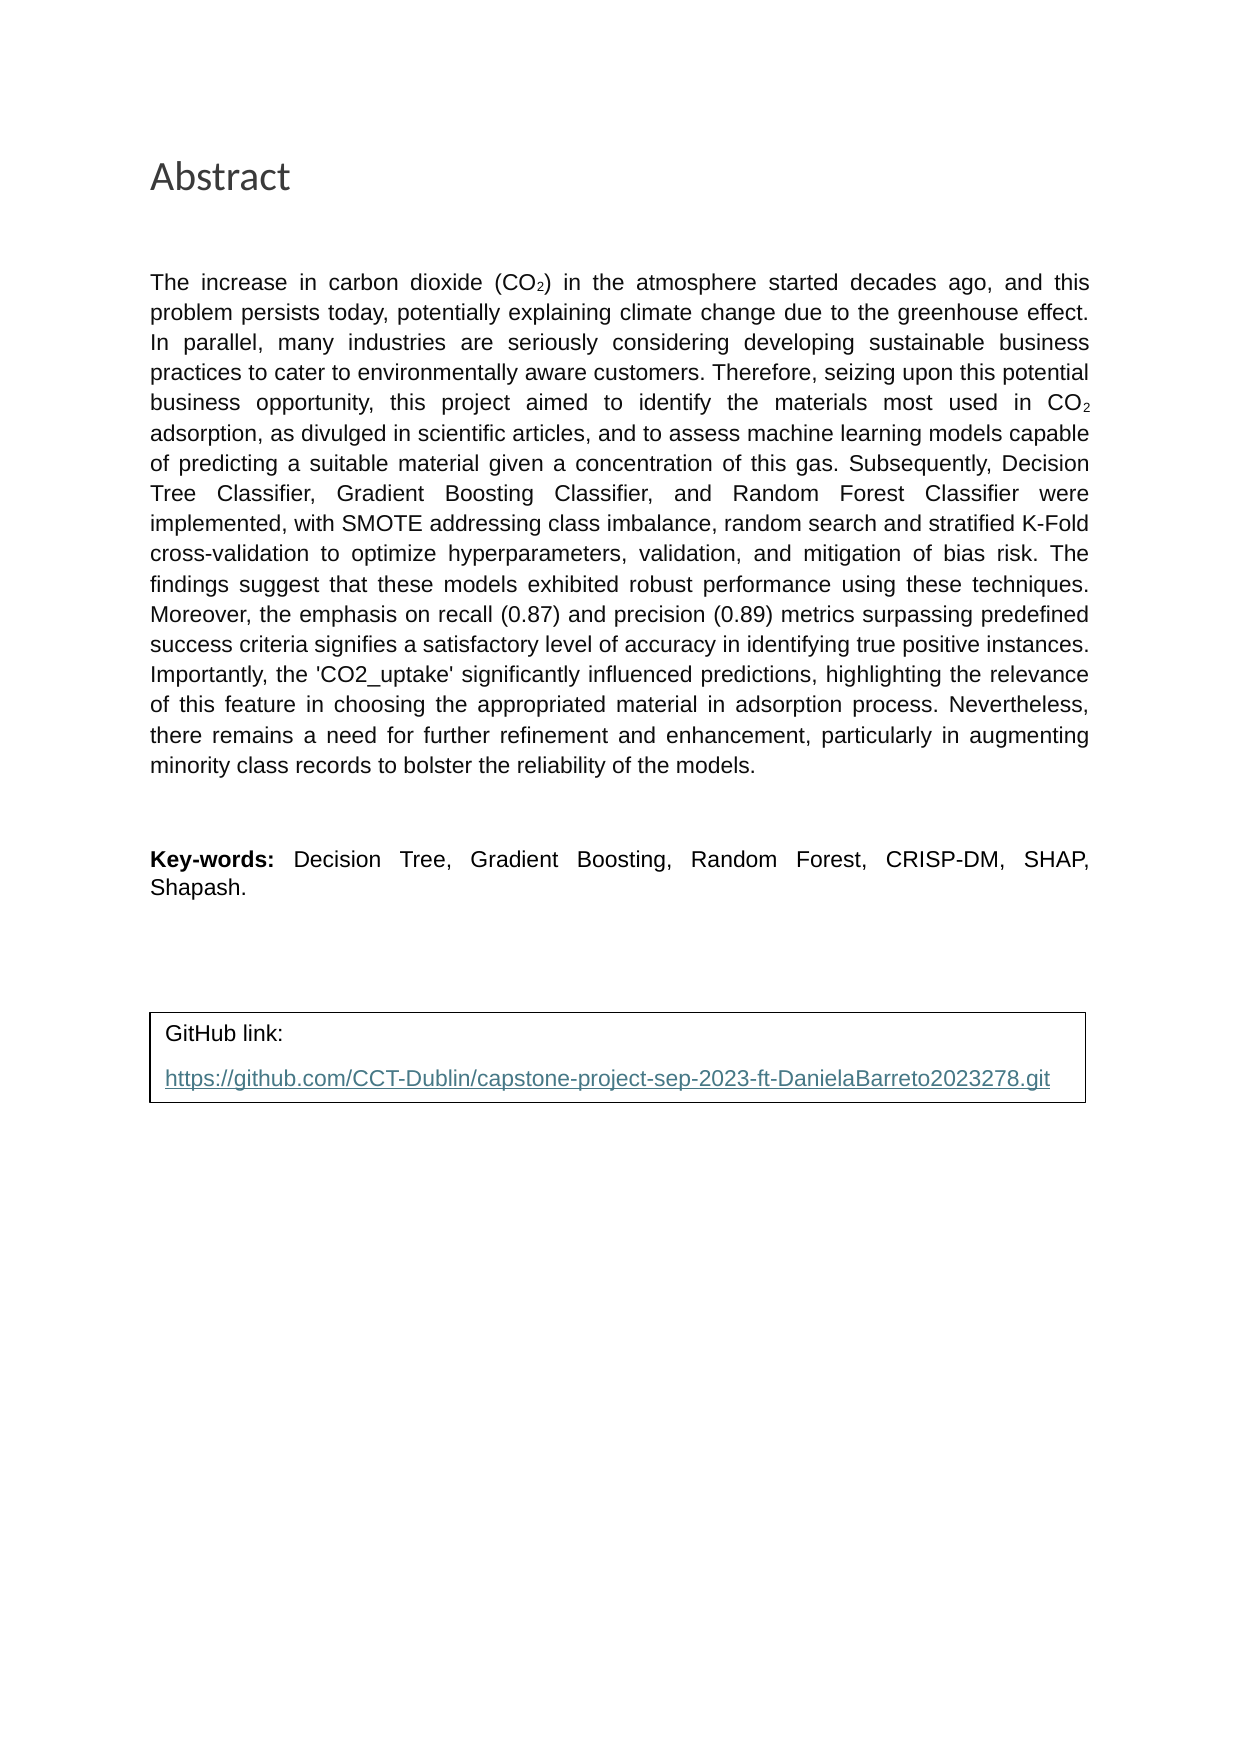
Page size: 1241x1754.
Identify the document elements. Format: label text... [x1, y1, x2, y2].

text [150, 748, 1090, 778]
text Key-words: Decision Tree, Gradient Boosting, Random Forest, CRISP-DM, SHAP, Shapash. [150, 846, 1090, 900]
text Abstract [150, 150, 1090, 201]
